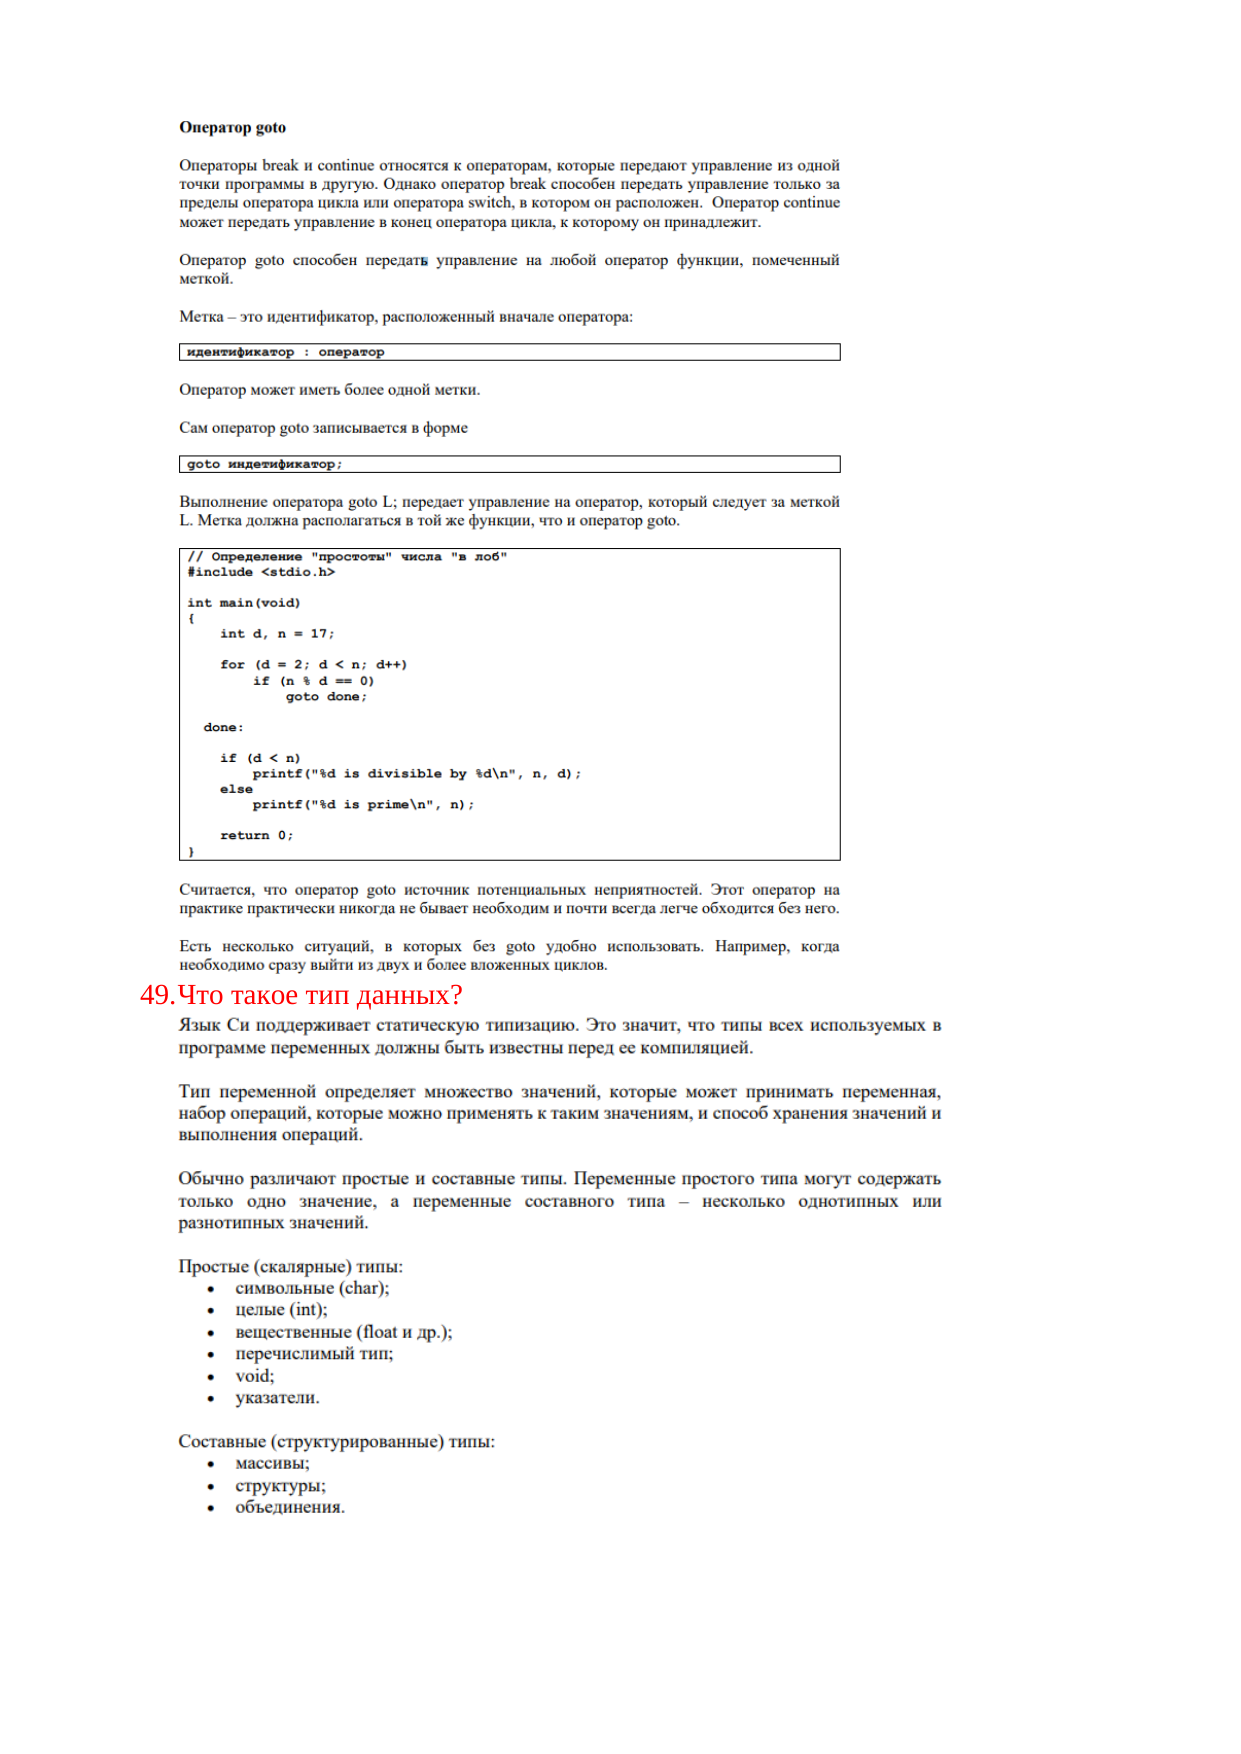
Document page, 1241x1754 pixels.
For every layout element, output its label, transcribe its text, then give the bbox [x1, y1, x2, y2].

list Что такое тип данных? [140, 977, 1152, 1011]
picture [177, 1013, 950, 1520]
picture [177, 118, 848, 976]
